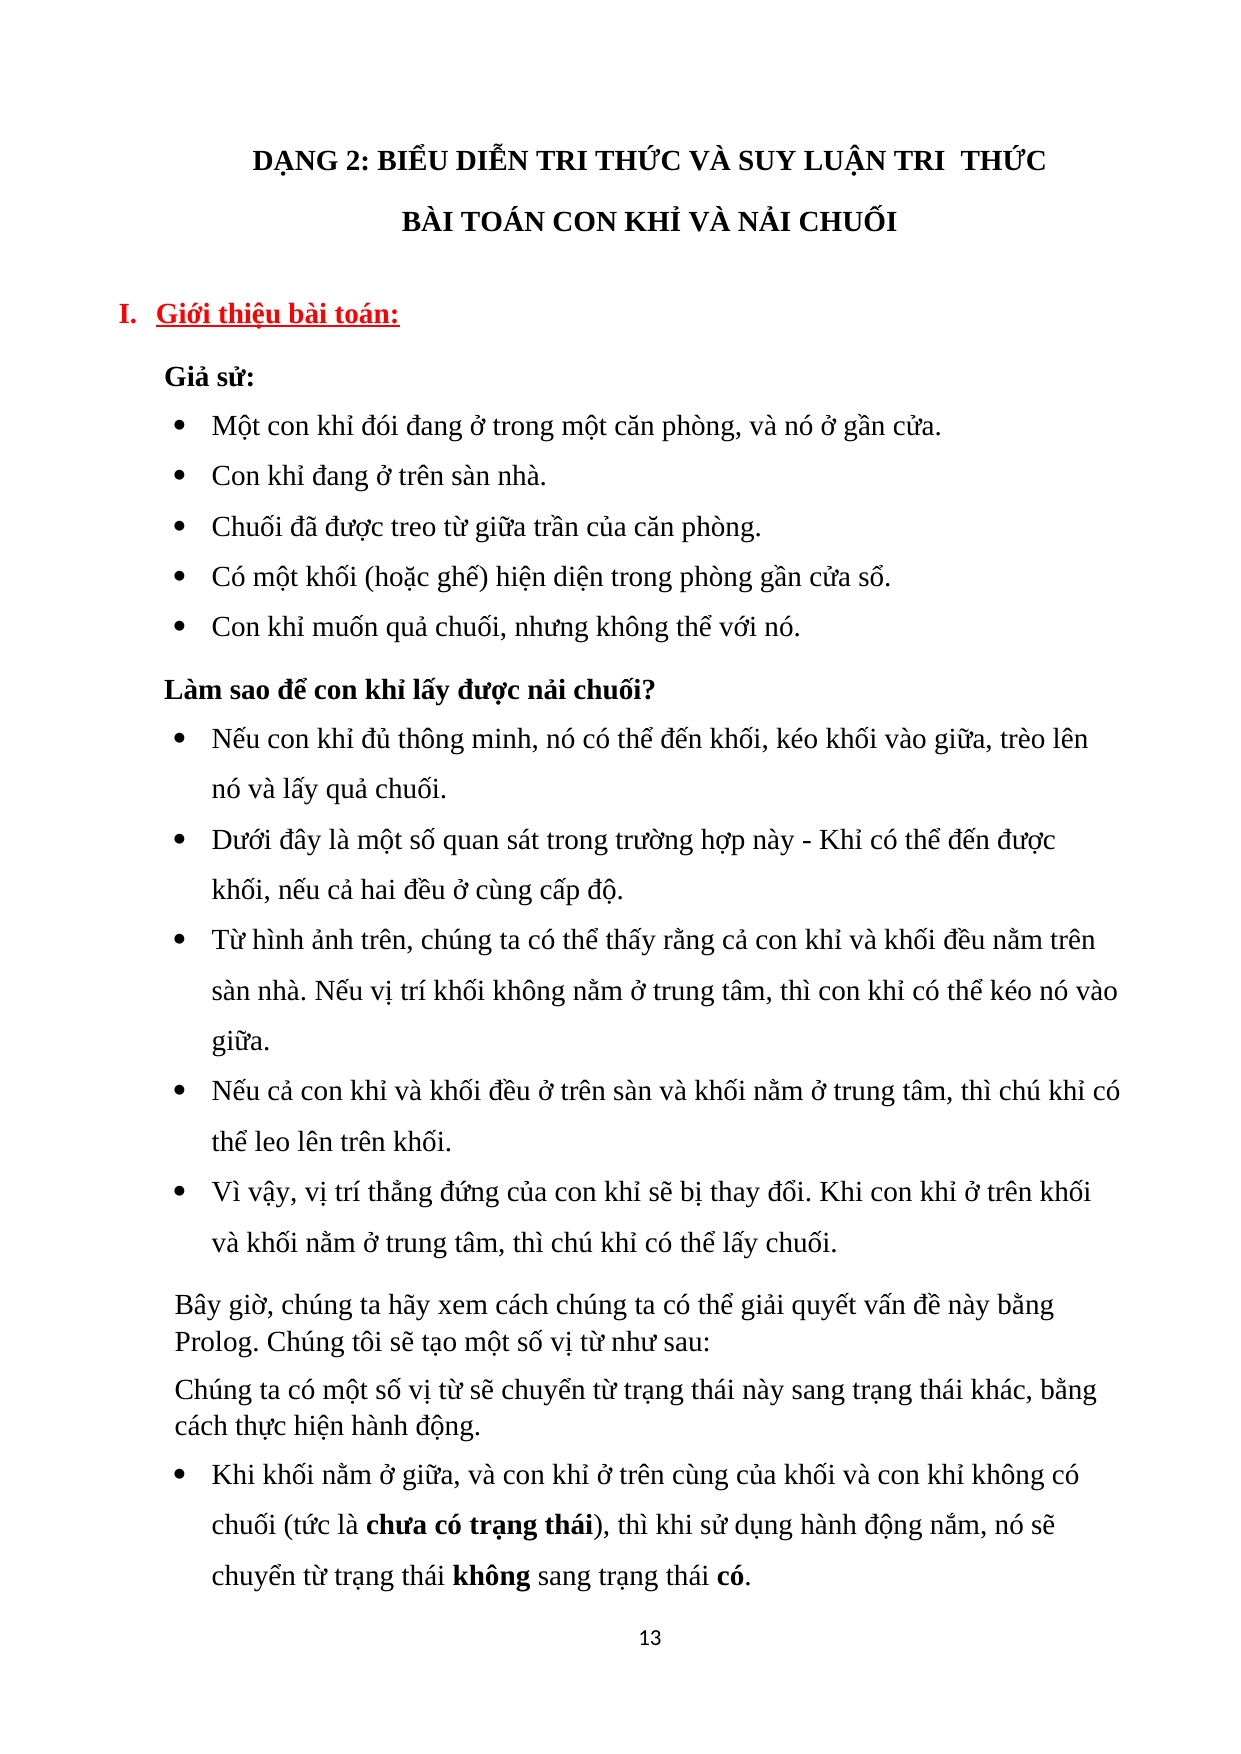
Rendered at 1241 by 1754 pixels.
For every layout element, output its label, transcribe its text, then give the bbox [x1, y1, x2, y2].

text Làm sao để con khỉ lấy được nải chuối? [118, 672, 1122, 706]
list Dưới đây là một số quan sát trong trường hợp này - Khỉ có thể đến được khối, nếu cả hai đều ở cùng cấp độ. [174, 822, 1122, 906]
list Nếu con khỉ đủ thông minh, nó có thể đến khối, kéo khối vào giữa, trèo lên nó và lấy quả chuối. [174, 721, 1122, 805]
list Khi khối nằm ở giữa, và con khỉ ở trên cùng của khối và con khỉ không có chuối (tức là chưa có trạng thái), thì khi sử dụng hành động nắm, nó sẽ chuyển từ trạng thái không sang trạng thái có. [174, 1457, 1122, 1591]
list Một con khỉ đói đang ở trong một căn phòng, và nó ở gần cửa. [174, 408, 1122, 441]
subtitle BÀI TOÁN CON KHỈ VÀ NẢI CHUỐI [118, 204, 1122, 238]
text Bây giờ, chúng ta hãy xem cách chúng ta có thể giải quyết vấn đề này bằng Prolog. Chúng tôi sẽ tạo một số vị từ như sau: [174, 1287, 1122, 1357]
list Vì vậy, vị trí thẳng đứng của con khỉ sẽ bị thay đổi. Khi con khỉ ở trên khối và khối nằm ở trung tâm, thì chú khỉ có thể lấy chuối. [174, 1174, 1122, 1258]
list Con khỉ đang ở trên sàn nhà. [174, 458, 1122, 492]
list Giới thiệu bài toán: [137, 296, 1122, 330]
list Từ hình ảnh trên, chúng ta có thể thấy rằng cả con khỉ và khối đều nằm trên sàn nhà. Nếu vị trí khối không nằm ở trung tâm, thì con khỉ có thể kéo nó vào giữa. [174, 922, 1122, 1057]
text Giả sử: [118, 359, 1122, 393]
list Chuối đã được treo từ giữa trần của căn phòng. [174, 509, 1122, 542]
list Nếu cả con khỉ và khối đều ở trên sàn và khối nằm ở trung tâm, thì chú khỉ có thể leo lên trên khối. [174, 1073, 1122, 1157]
subtitle DẠNG 2: BIỂU DIỄN TRI THỨC VÀ SUY LUẬN TRI THỨC [118, 143, 1122, 177]
text Chúng ta có một số vị từ sẽ chuyển từ trạng thái này sang trạng thái khác, bằng cách thực hiện hành động. [174, 1372, 1122, 1442]
list Có một khối (hoặc ghế) hiện diện trong phòng gần cửa sổ. [174, 559, 1122, 593]
list Con khỉ muốn quả chuối, nhưng không thể với nó. [174, 609, 1122, 643]
